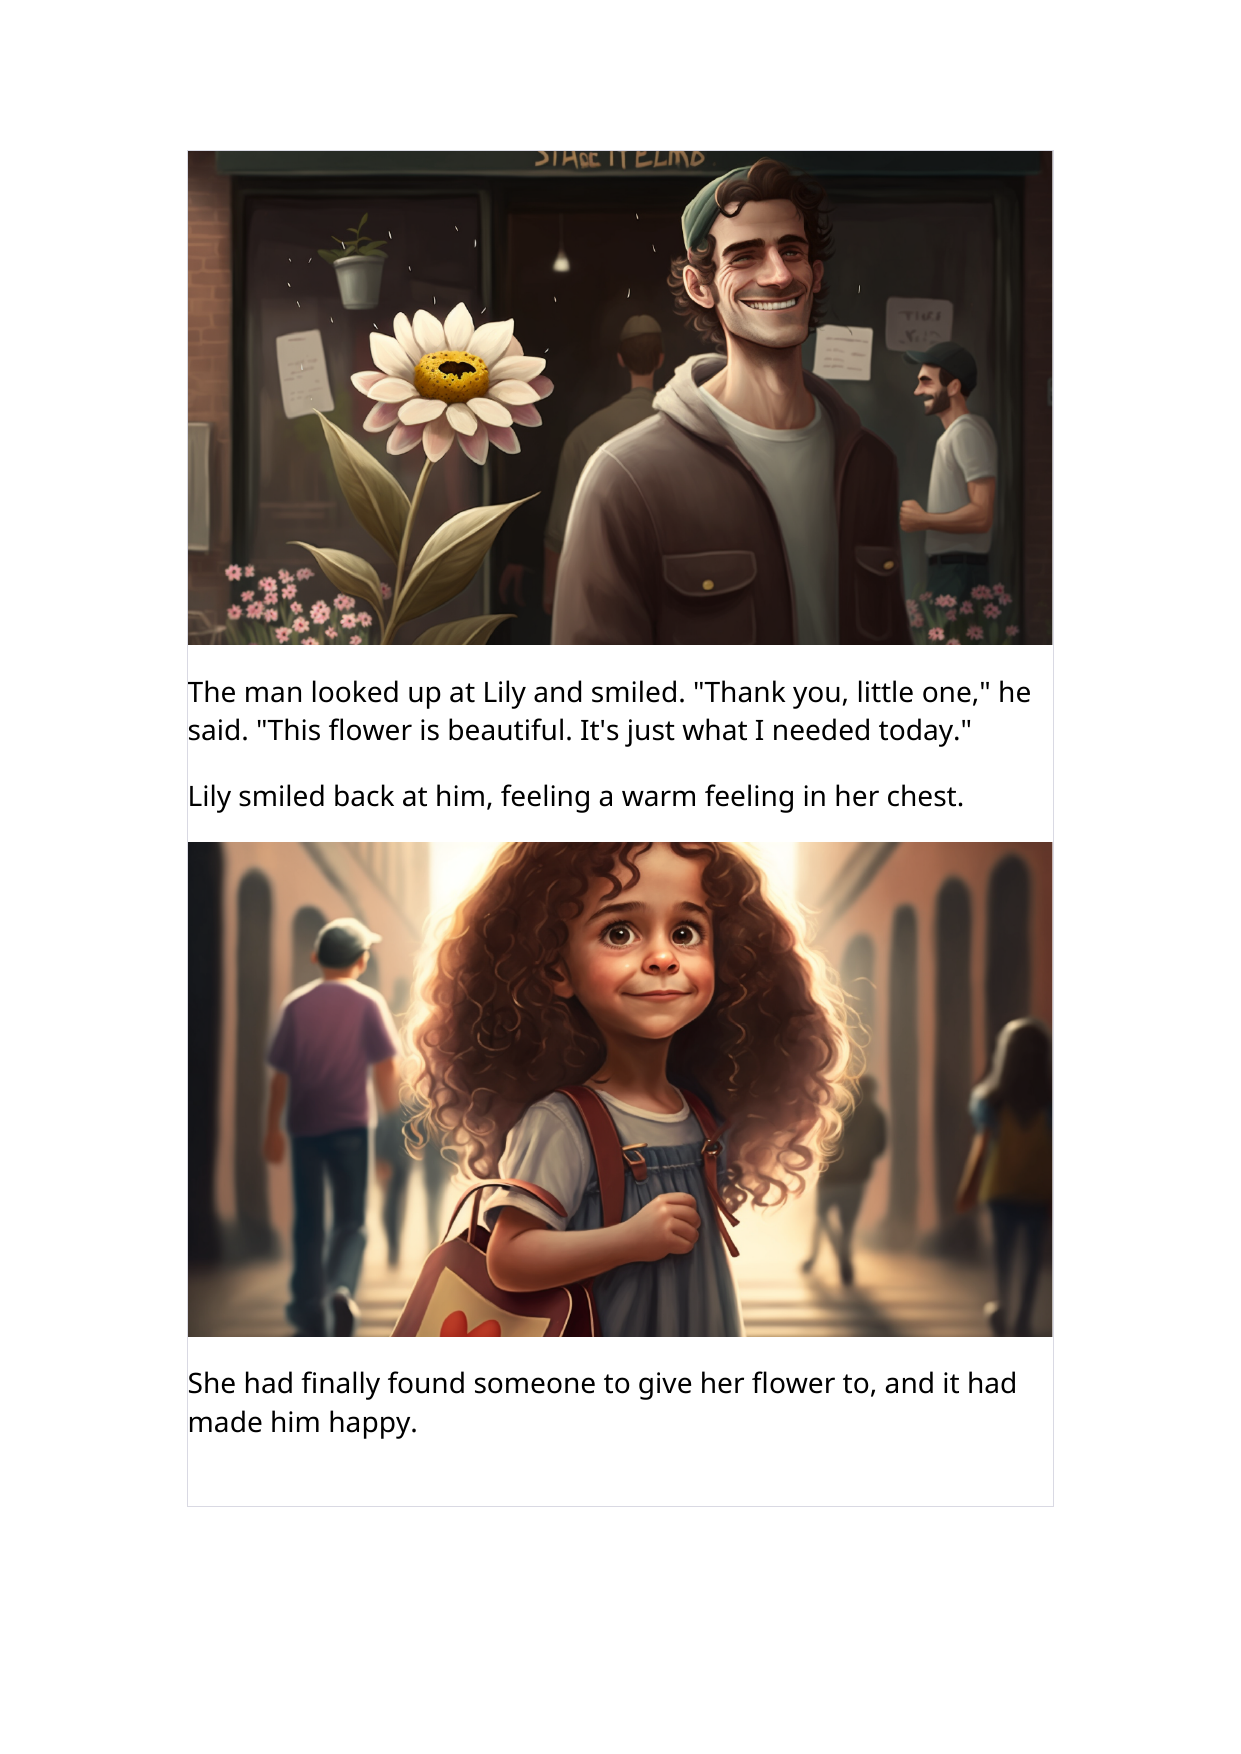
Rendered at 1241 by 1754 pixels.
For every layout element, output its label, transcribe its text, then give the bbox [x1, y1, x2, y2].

text Lily smiled back at him, feeling a warm feeling in her chest. [188, 776, 1053, 815]
text The man looked up at Lily and smiled. "Thank you, little one," he said. "This flower is beautiful. It's just what I needed today." [188, 672, 1053, 749]
text She had finally found someone to give her flower to, and it had made him happy. [188, 1363, 1053, 1441]
picture [188, 151, 1053, 645]
picture [188, 842, 1053, 1337]
